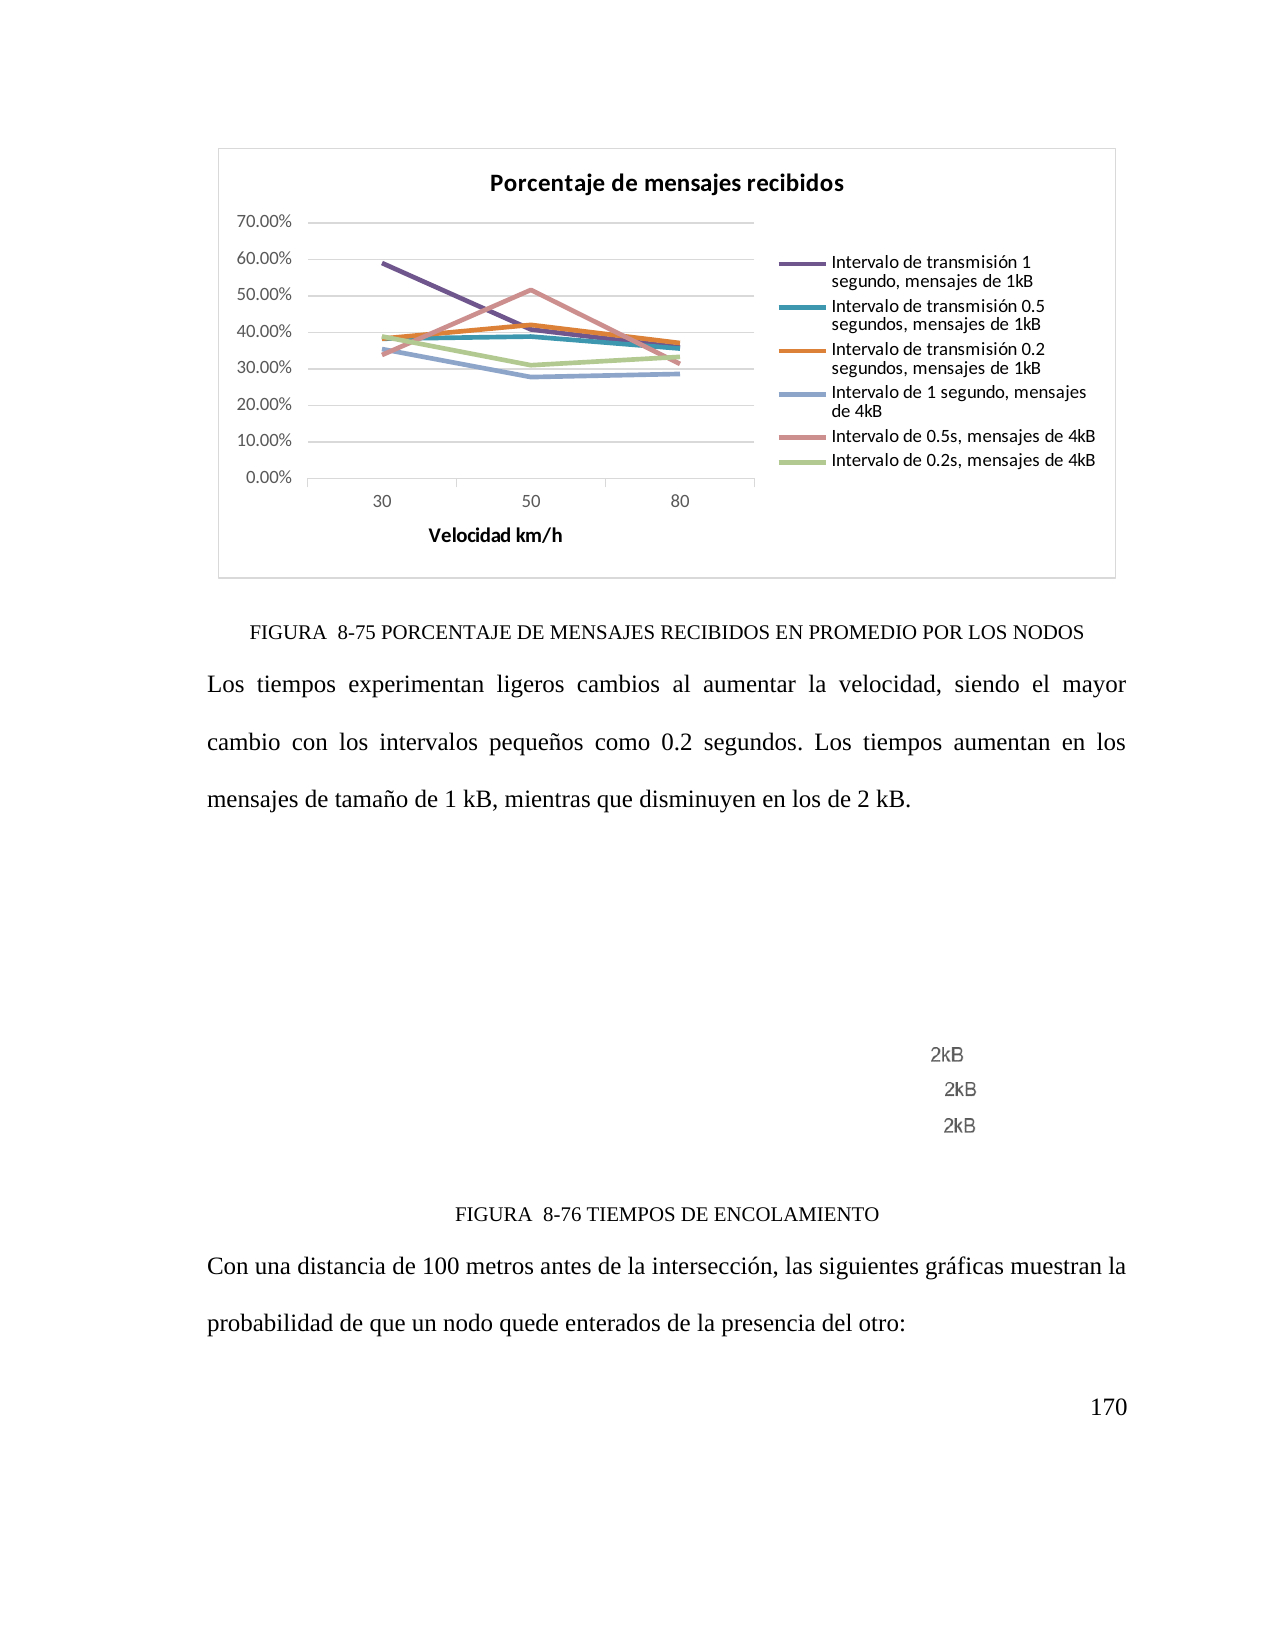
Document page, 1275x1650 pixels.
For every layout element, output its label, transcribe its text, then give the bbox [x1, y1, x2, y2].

text Con una distancia de 100 metros antes de la intersección, las siguientes gráficas muestran la probabilidad de que un nodo quede enterados de la presencia del otro: [207, 1251, 1127, 1337]
text Los tiempos experimentan ligeros cambios al aumentar la velocidad, siendo el mayor cambio con los intervalos pequeños como 0.2 segundos. Los tiempos aumentan en los mensajes de tamaño de 1 kB, mientras que disminuyen en los de 2 kB. [207, 669, 1127, 813]
picture [928, 1044, 966, 1067]
picture [941, 1115, 978, 1138]
picture [942, 1079, 979, 1101]
